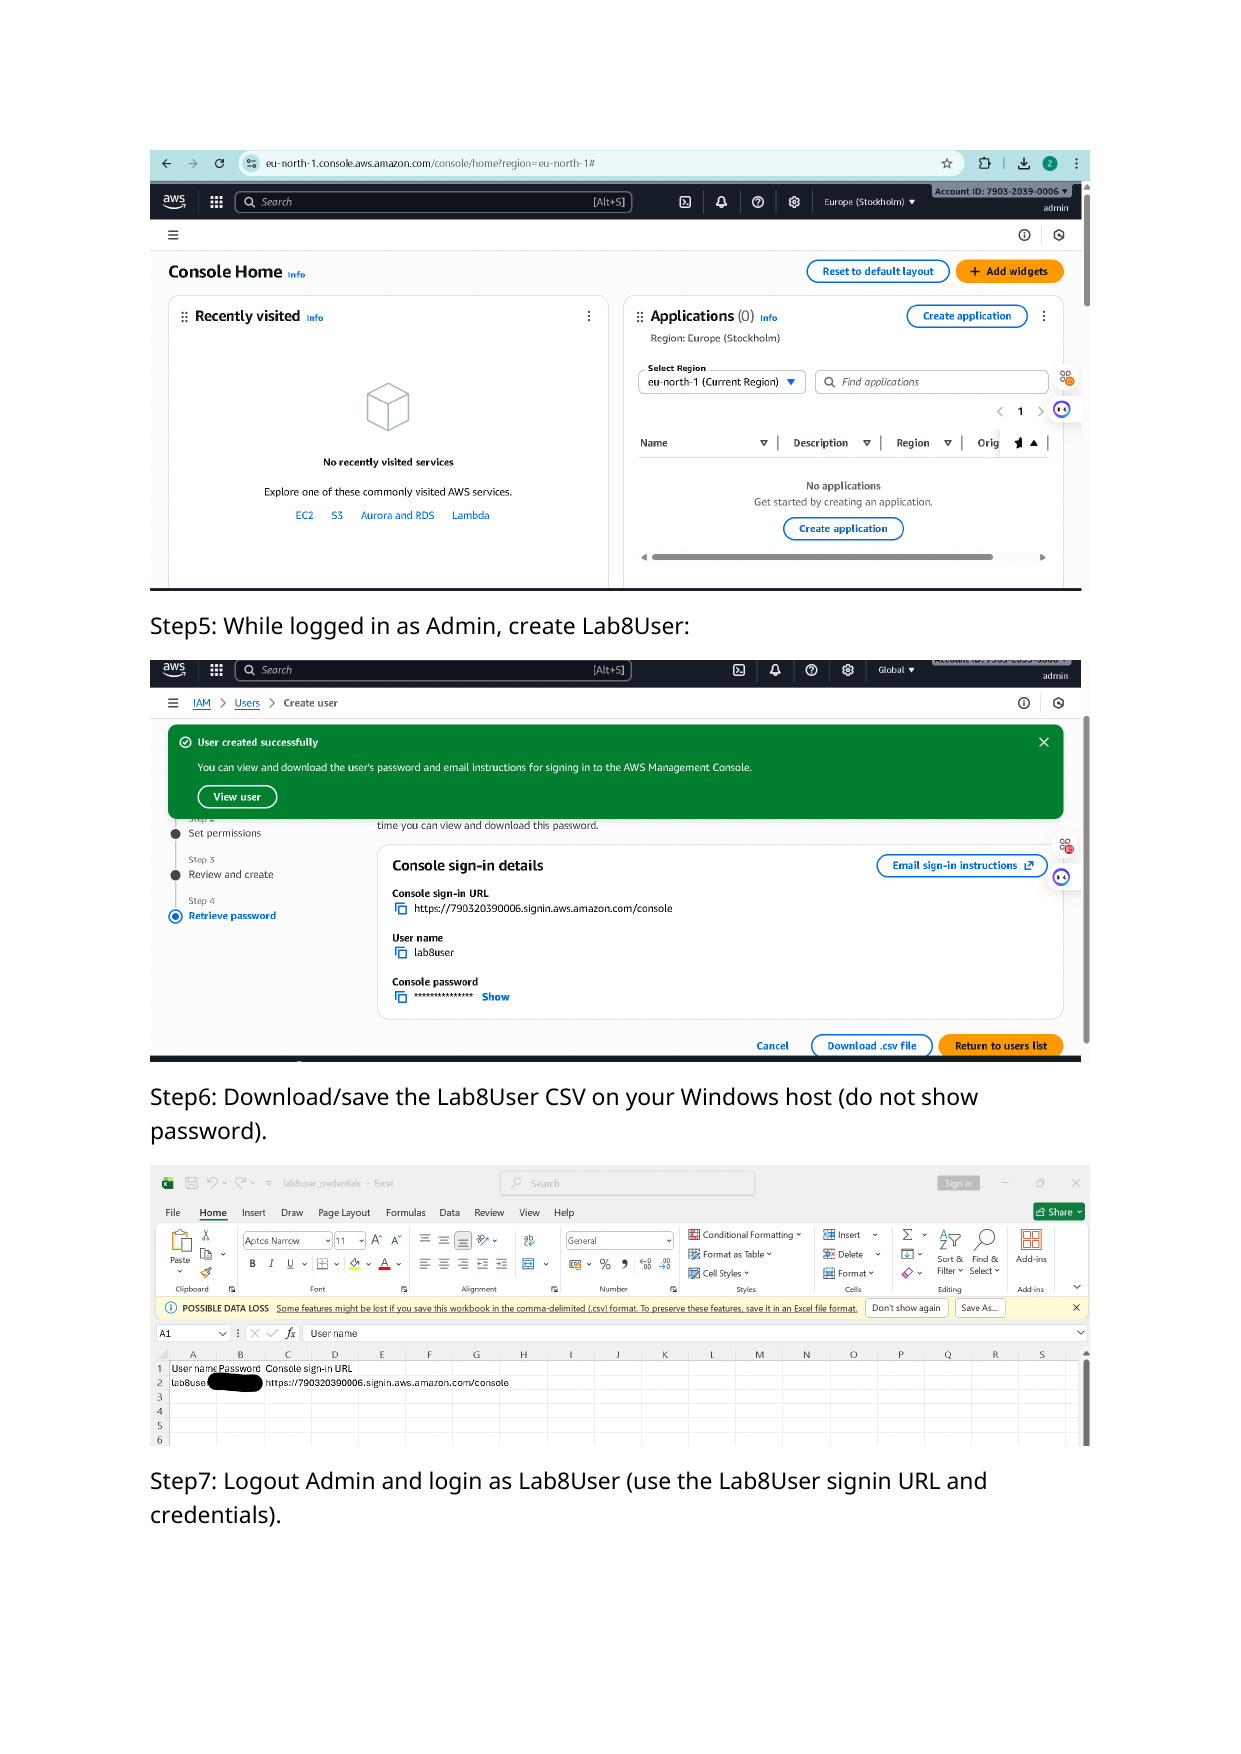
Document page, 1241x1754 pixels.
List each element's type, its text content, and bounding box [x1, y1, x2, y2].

picture [150, 1165, 1091, 1446]
text Step7: Logout Admin and login as Lab8User (use the Lab8User signin URL and credentials). [150, 1465, 1090, 1530]
picture [150, 660, 1091, 1062]
picture [150, 150, 1091, 591]
text Step6: Download/save the Lab8User CSV on your Windows host (do not show password). [150, 1081, 1090, 1146]
text Step5: While logged in as Admin, create Lab8User: [150, 609, 1090, 641]
